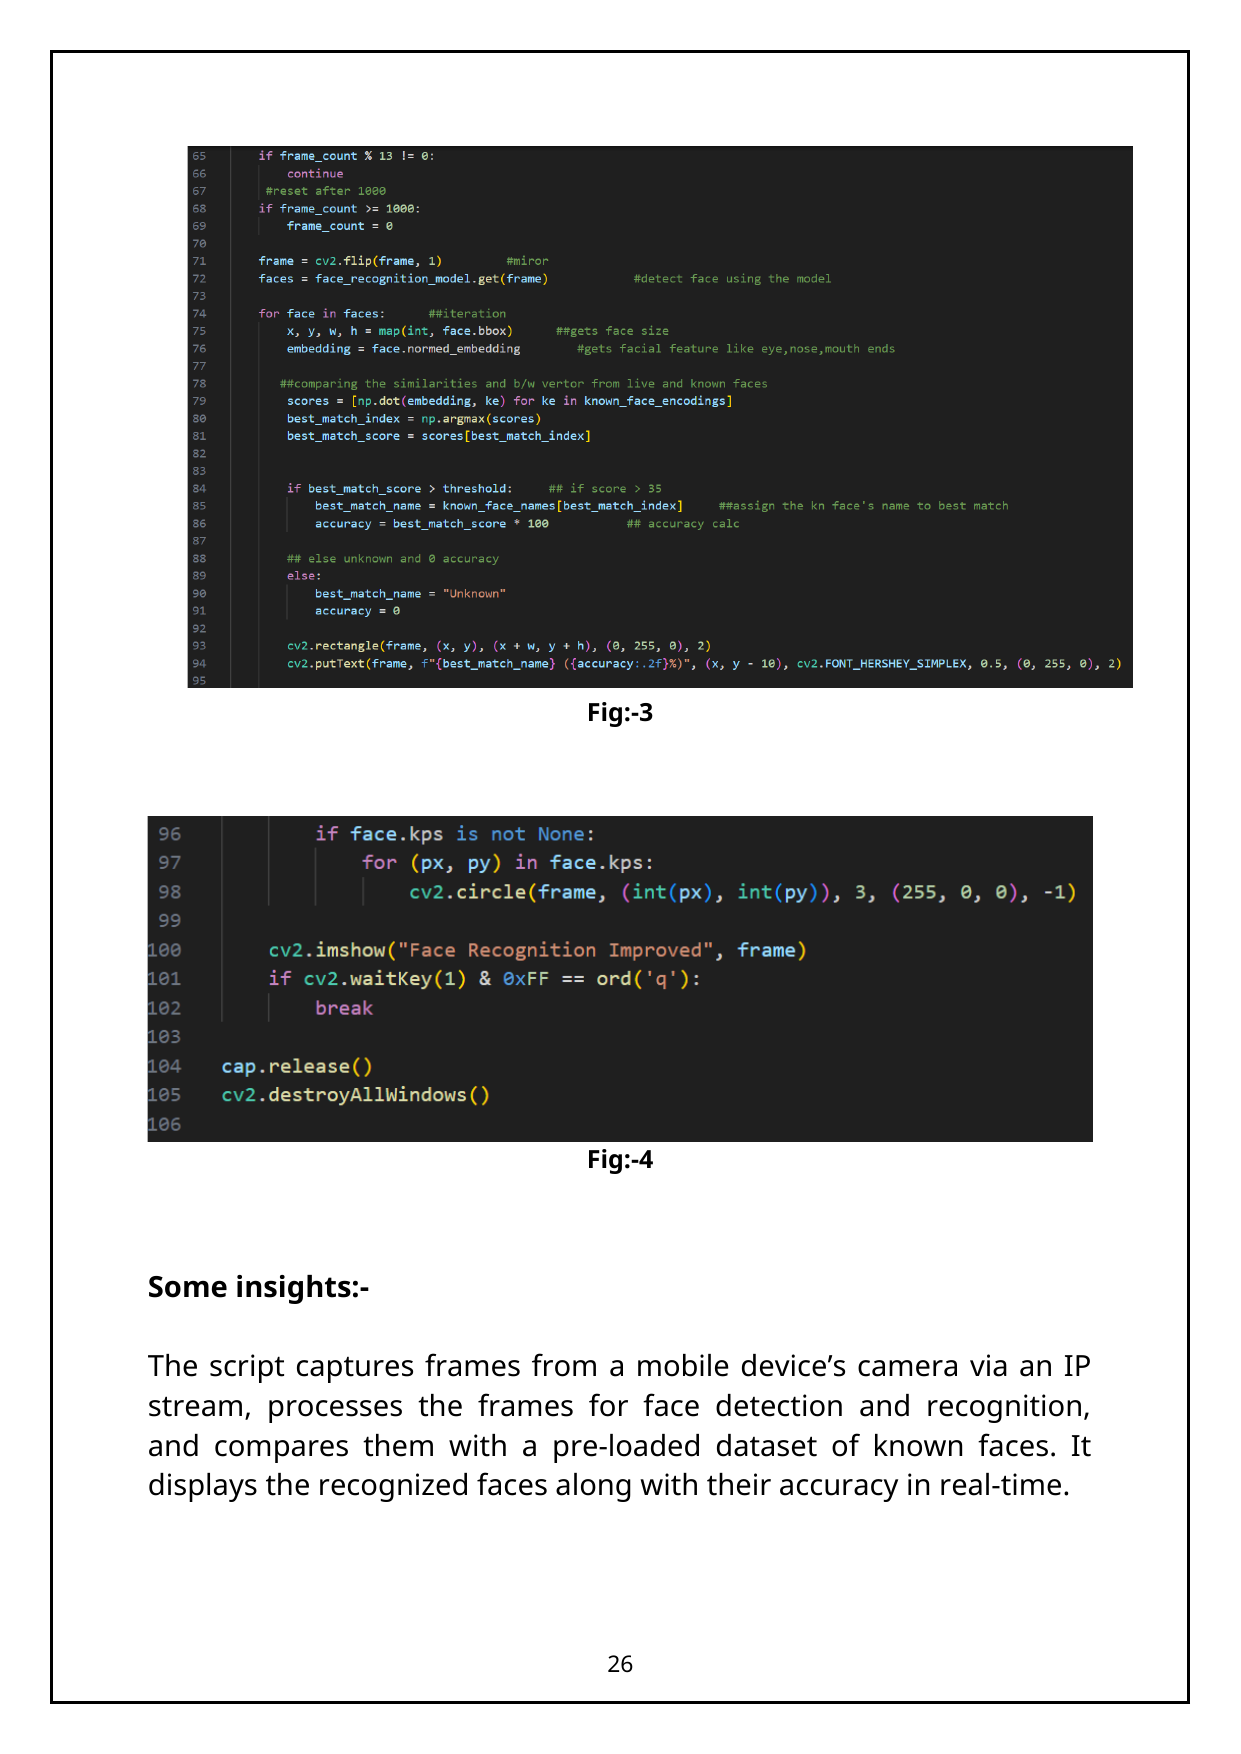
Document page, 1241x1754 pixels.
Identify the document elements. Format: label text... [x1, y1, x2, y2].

picture [147, 816, 1093, 1142]
text Fig:-3 [148, 694, 1092, 728]
text Some insights:- [148, 1266, 1092, 1306]
text Fig:-4 [148, 1142, 1092, 1175]
text The script captures frames from a mobile device’s camera via an IP stream, processes the frames for face detection and recognition, and compares them with a pre-loaded dataset of known faces. It displays the recognized faces along with their accuracy in real-time. [148, 1346, 1092, 1504]
picture [187, 146, 1133, 688]
